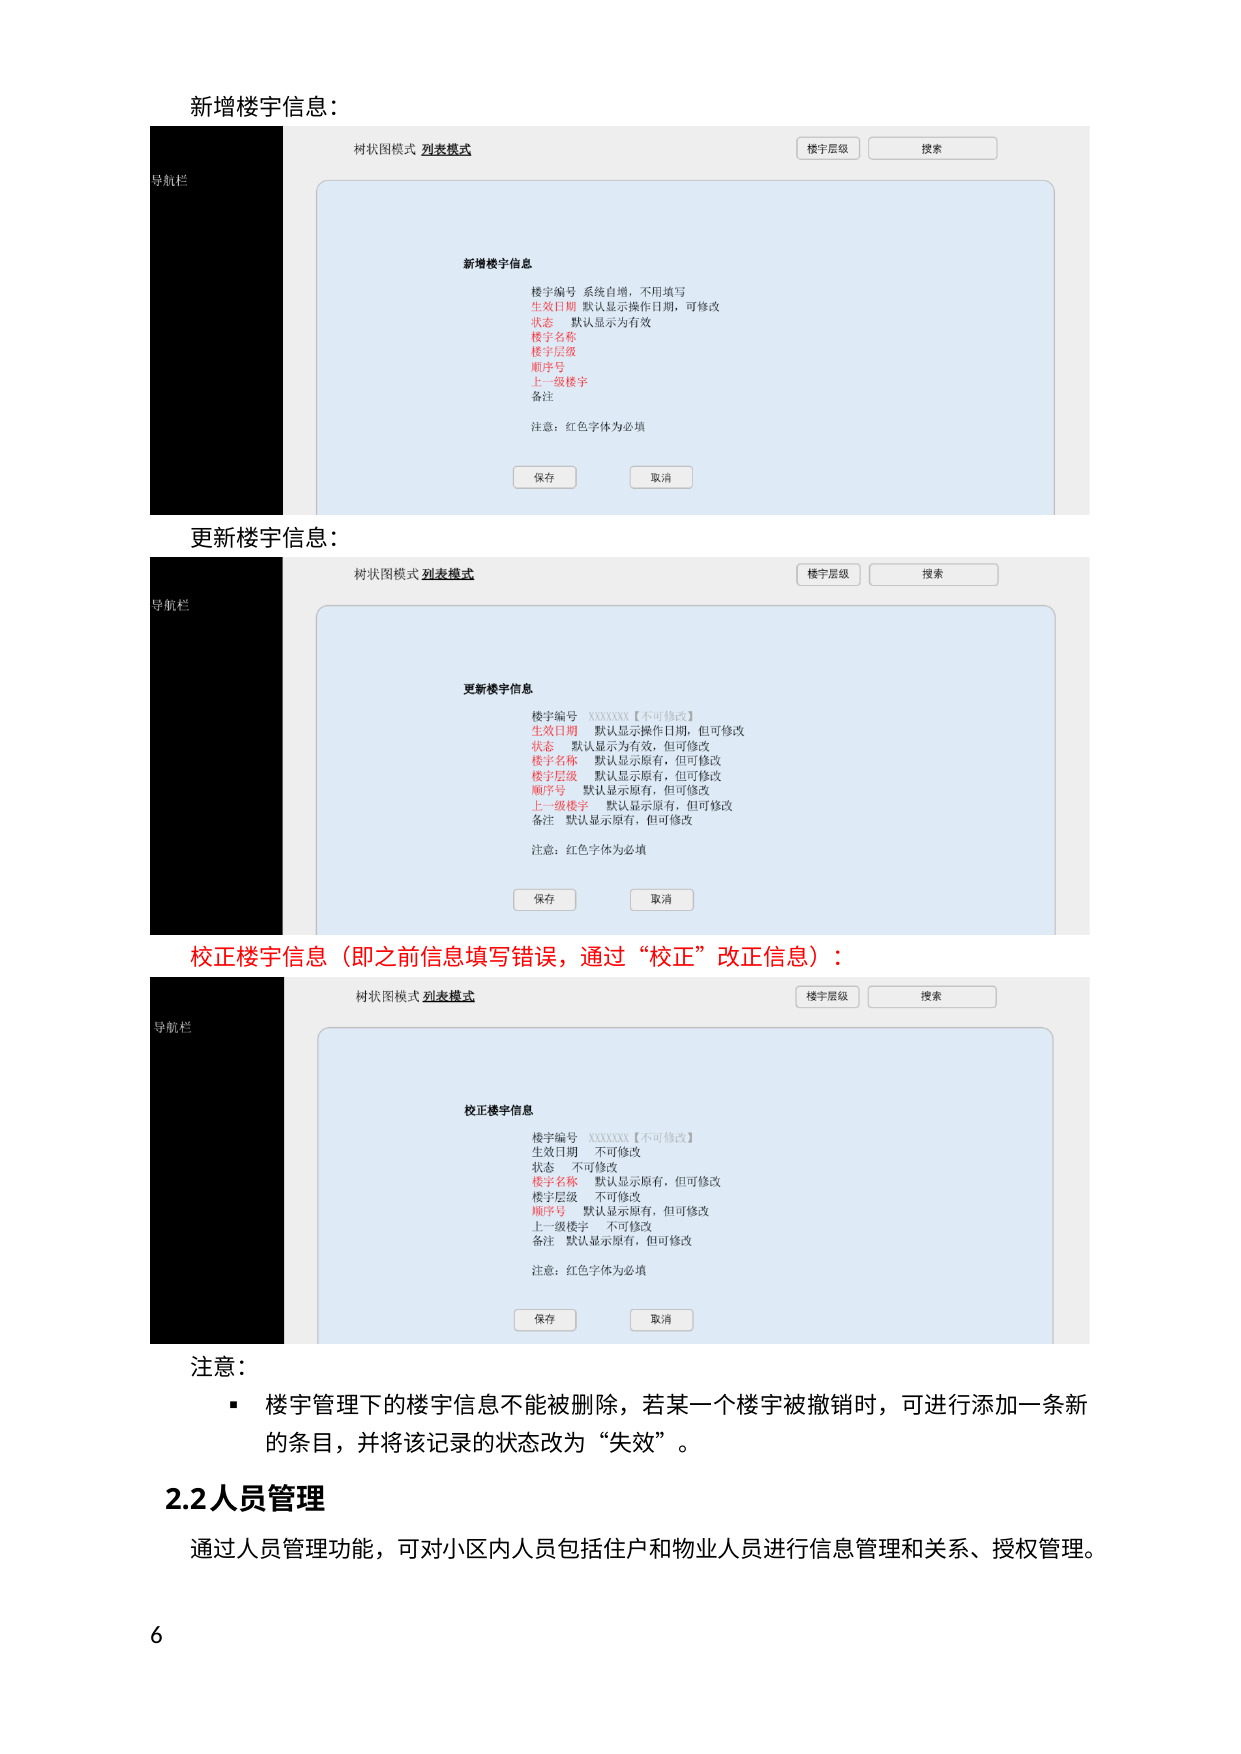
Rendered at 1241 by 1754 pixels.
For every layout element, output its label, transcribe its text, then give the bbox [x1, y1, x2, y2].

text 校正楼宇信息（即之前信息填写错误，通过“校正”改正信息）： [150, 939, 1090, 972]
text 注意： [150, 1349, 1090, 1382]
picture [150, 126, 1090, 515]
text 更新楼宇信息： [150, 519, 1090, 553]
picture [150, 977, 1090, 1344]
list 楼宇管理下的楼宇信息不能被删除，若某一个楼宇被撤销时，可进行添加一条新的条目，并将该记录的状态改为“失效”。 [228, 1387, 1090, 1458]
picture [150, 557, 1090, 935]
text 人员管理 [165, 1476, 1090, 1518]
text 通过人员管理功能，可对小区内人员包括住户和物业人员进行信息管理和关系、授权管理。 [150, 1531, 1090, 1564]
text 新增楼宇信息： [150, 89, 1090, 122]
